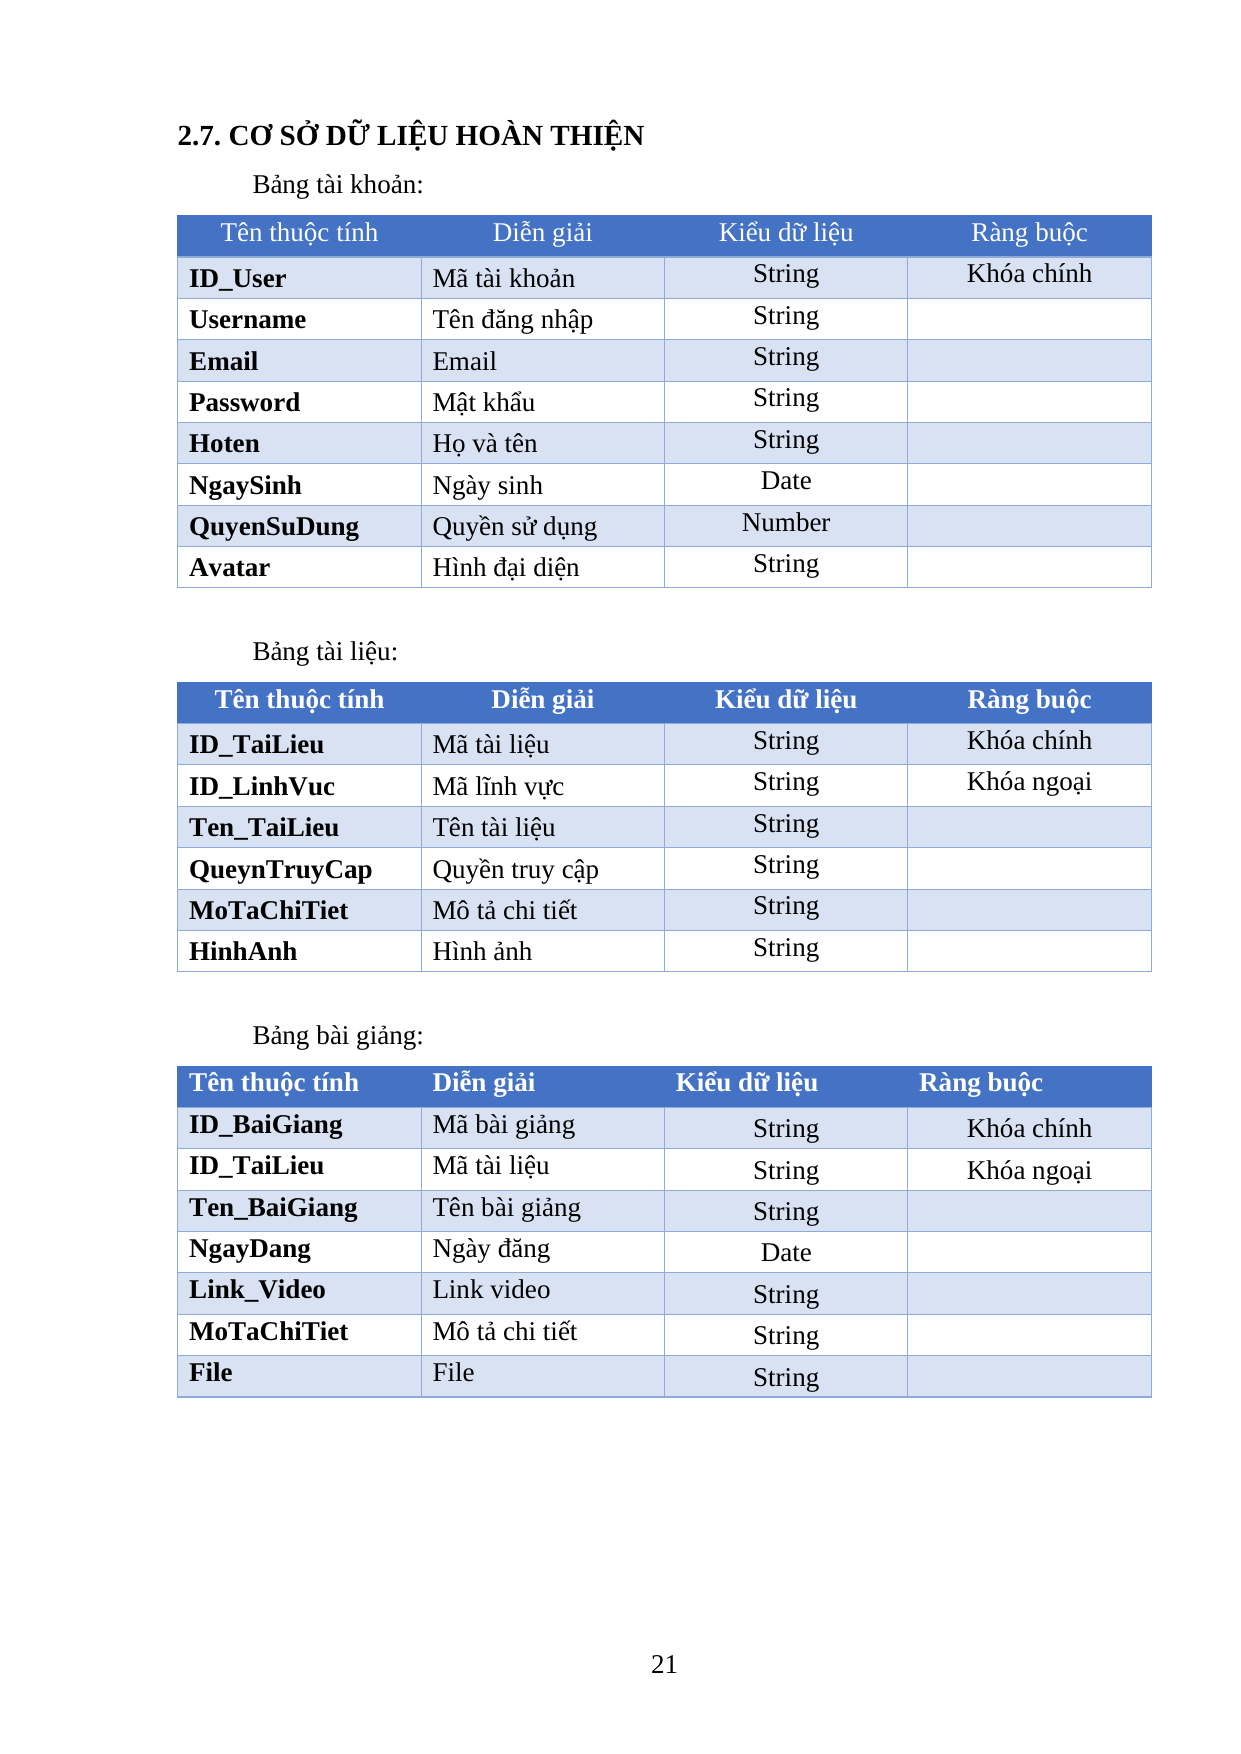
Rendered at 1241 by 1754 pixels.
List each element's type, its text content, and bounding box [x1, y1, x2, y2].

table_cell String [665, 724, 907, 764]
table_cell MoTaChiTiet [178, 890, 421, 930]
subtitle CƠ SỞ DỮ LIỆU HOÀN THIỆN [177, 118, 1152, 152]
table_cell String [665, 1356, 907, 1396]
table_cell String [665, 547, 907, 587]
table_cell String [665, 1149, 907, 1189]
table_cell Mô tả chi tiết [422, 890, 664, 930]
table_header Diễn giải [422, 683, 664, 723]
table_cell Mật khẩu [422, 382, 664, 422]
table_cell Mã lĩnh vực [422, 765, 664, 806]
table_cell String [665, 299, 907, 339]
text Bảng tài liệu: [177, 635, 1152, 666]
table_cell String [665, 807, 907, 847]
table_cell String [665, 931, 907, 971]
table_cell HinhAnh [178, 931, 421, 971]
table_cell [908, 299, 1151, 339]
table_cell [908, 931, 1151, 971]
table_cell String [665, 890, 907, 930]
table_cell QueynTruyCap [178, 848, 421, 888]
table_cell Ngày đăng [422, 1232, 664, 1272]
table_cell [908, 382, 1151, 422]
table_cell Mô tả chi tiết [422, 1315, 664, 1355]
table_cell Khóa ngoại [908, 765, 1151, 806]
table_cell [908, 464, 1151, 504]
table_cell Hình đại diện [422, 547, 664, 587]
table_cell Tên đăng nhập [422, 299, 664, 339]
text Bảng bài giảng: [177, 1019, 1152, 1050]
table_cell Link_Video [178, 1273, 421, 1314]
table_cell [908, 1191, 1151, 1231]
table_cell Tên bài giảng [422, 1191, 664, 1231]
table_header Diễn giải [422, 1067, 664, 1107]
table_header Tên thuộc tính [178, 216, 421, 256]
table_cell [908, 890, 1151, 930]
table_cell Date [665, 1232, 907, 1272]
table_cell Ten_BaiGiang [178, 1191, 421, 1231]
table_cell QuyenSuDung [178, 506, 421, 546]
table_header Ràng buộc [908, 683, 1151, 723]
table_cell NgayDang [178, 1232, 421, 1272]
table_cell Mã tài khoản [422, 258, 664, 298]
table_cell Khóa chính [908, 258, 1151, 298]
table_cell Họ và tên [422, 423, 664, 463]
table_cell Khóa chính [908, 1108, 1151, 1148]
table_cell [908, 340, 1151, 381]
table_header Tên thuộc tính [178, 1067, 421, 1107]
table_cell String [665, 1191, 907, 1231]
table_cell Ten_TaiLieu [178, 807, 421, 847]
table_cell String [665, 1108, 907, 1148]
table_cell [908, 547, 1151, 587]
table_cell ID_BaiGiang [178, 1108, 421, 1148]
table_header Kiểu dữ liệu [665, 683, 907, 723]
table_cell [908, 848, 1151, 888]
table_cell [908, 807, 1151, 847]
table_cell Link video [422, 1273, 664, 1314]
table_cell ID_LinhVuc [178, 765, 421, 806]
table_cell NgaySinh [178, 464, 421, 504]
table_cell Avatar [178, 547, 421, 587]
table_header Kiểu dữ liệu [665, 216, 907, 256]
table_header Ràng buộc [908, 1067, 1151, 1107]
table_cell Khóa ngoại [908, 1149, 1151, 1189]
table_cell [908, 1232, 1151, 1272]
table_cell [908, 1273, 1151, 1314]
table_cell String [665, 258, 907, 298]
table_cell Mã tài liệu [422, 724, 664, 764]
table_cell Tên tài liệu [422, 807, 664, 847]
table_cell ID_User [178, 258, 421, 298]
table_header Ràng buộc [908, 216, 1151, 256]
table_cell Khóa chính [908, 724, 1151, 764]
table_cell Hình ảnh [422, 931, 664, 971]
table_cell [908, 1356, 1151, 1396]
table_cell String [665, 765, 907, 806]
table_cell Quyền sử dụng [422, 506, 664, 546]
table_cell String [665, 1315, 907, 1355]
table_cell [908, 506, 1151, 546]
table_cell Mã bài giảng [422, 1108, 664, 1148]
table_cell MoTaChiTiet [178, 1315, 421, 1355]
table_header Tên thuộc tính [178, 683, 421, 723]
table_cell File [422, 1356, 664, 1396]
table_cell Password [178, 382, 421, 422]
table_cell File [178, 1356, 421, 1396]
table_cell Date [665, 464, 907, 504]
table_cell Mã tài liệu [422, 1149, 664, 1189]
table_cell Hoten [178, 423, 421, 463]
table_cell String [665, 1273, 907, 1314]
table_cell String [665, 423, 907, 463]
table_cell Quyền truy cập [422, 848, 664, 888]
table_cell [908, 1315, 1151, 1355]
table_cell String [665, 382, 907, 422]
table_cell ID_TaiLieu [178, 724, 421, 764]
table_cell ID_TaiLieu [178, 1149, 421, 1189]
table_cell Username [178, 299, 421, 339]
table_cell Email [178, 340, 421, 381]
table_cell String [665, 848, 907, 888]
table_cell Ngày sinh [422, 464, 664, 504]
table_cell [908, 423, 1151, 463]
table_header Kiểu dữ liệu [665, 1067, 907, 1107]
table_cell String [665, 340, 907, 381]
text Bảng tài khoản: [177, 168, 1152, 199]
table_cell Email [422, 340, 664, 381]
table_header Diễn giải [422, 216, 664, 256]
table_cell Number [665, 506, 907, 546]
